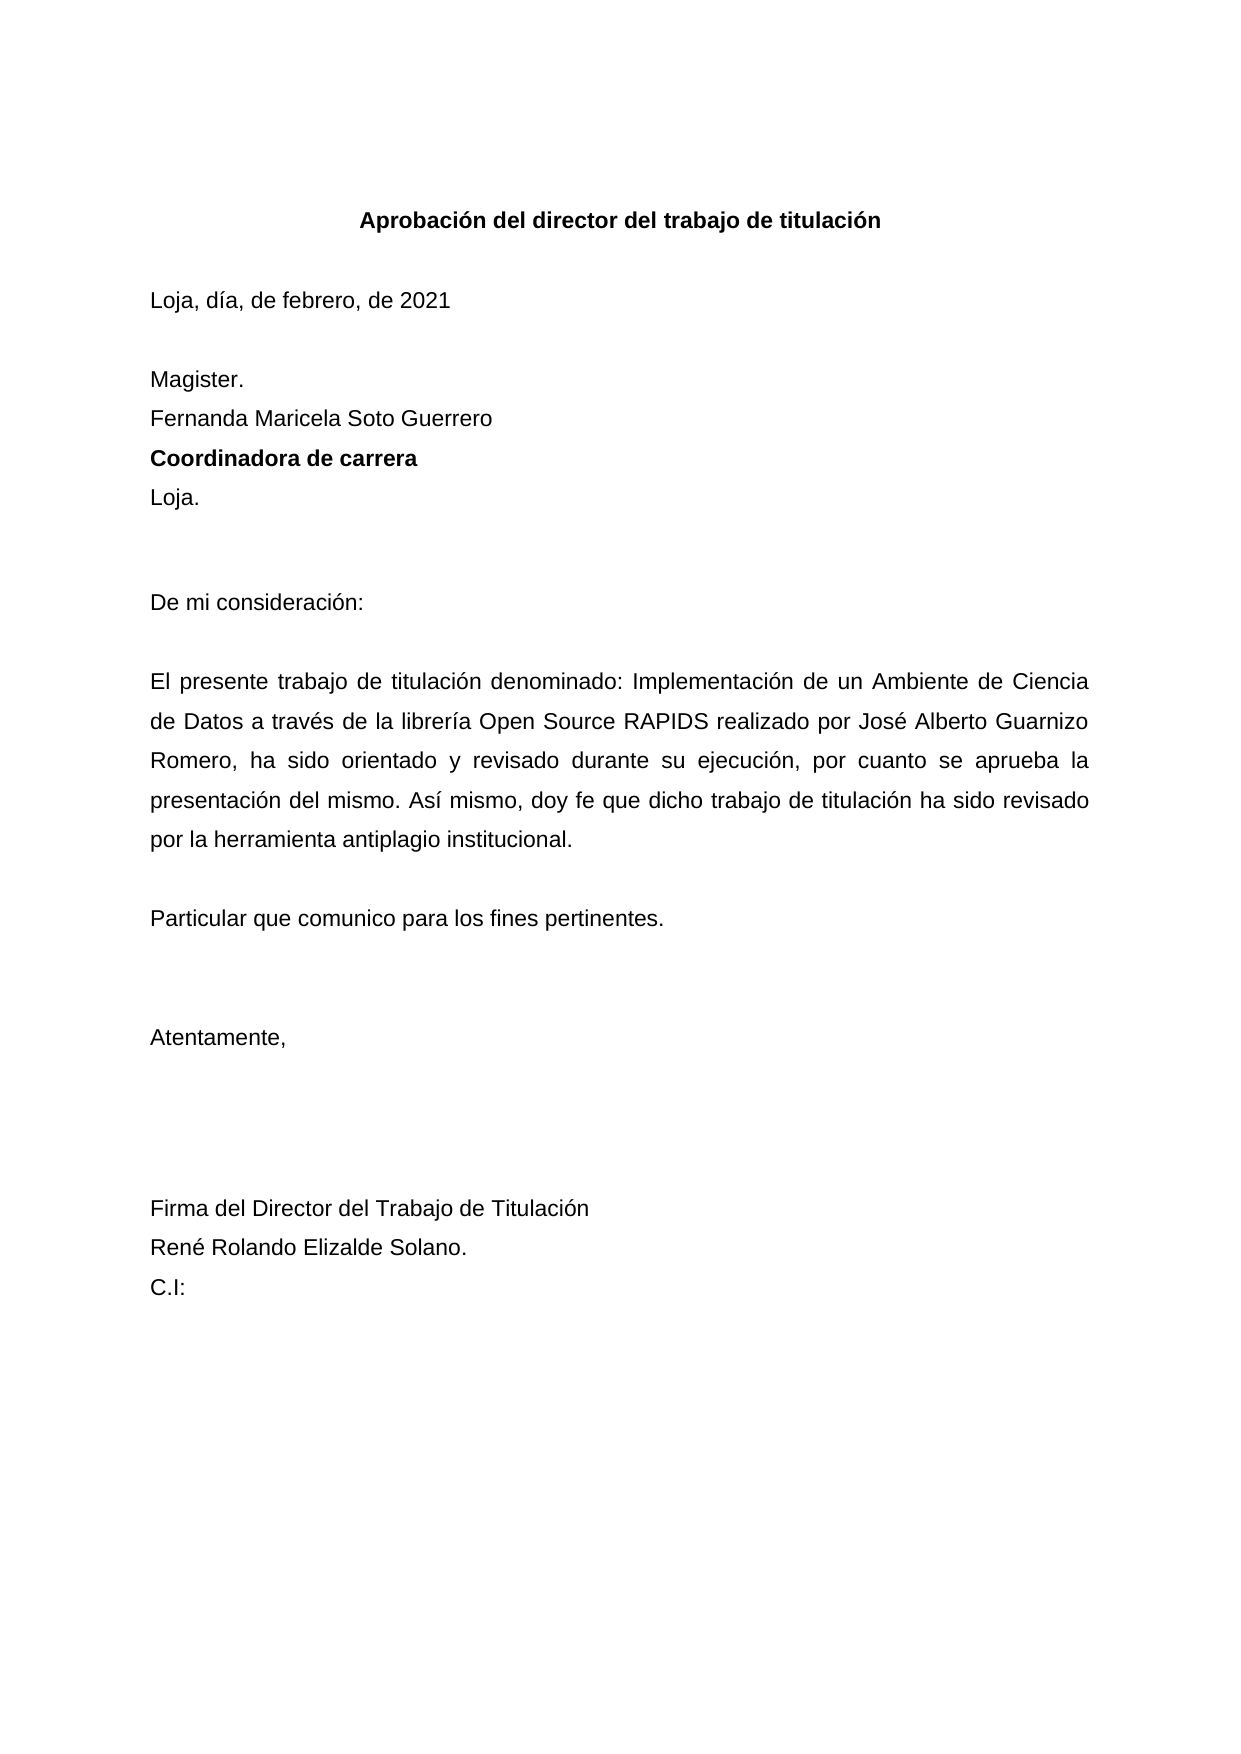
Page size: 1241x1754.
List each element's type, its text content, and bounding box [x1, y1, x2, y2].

text Loja. [150, 484, 1090, 510]
text Particular que comunico para los fines pertinentes. [150, 905, 1090, 932]
text Coordinadora de carrera [150, 444, 1090, 471]
text El presente trabajo de titulación denominado: Implementación de un Ambiente de Ciencia de Datos a través de la librería Open Source RAPIDS realizado por José Alberto Guarnizo Romero, ha sido orientado y revisado durante su ejecución, por cuanto se aprueba la presentación del mismo. Así mismo, doy fe que dicho trabajo de titulación ha sido revisado por la herramienta antiplagio institucional. [150, 668, 1090, 853]
text René Rolando Elizalde Solano. [150, 1234, 1090, 1261]
text De mi consideración: [150, 589, 1090, 616]
text Atentamente, [150, 1024, 1090, 1050]
subtitle Aprobación del director del trabajo de titulación [150, 207, 1090, 234]
text C.I: [150, 1274, 1090, 1300]
text Loja, día, de febrero, de 2021 [150, 287, 1090, 313]
text Fernanda Maricela Soto Guerrero [150, 405, 1090, 431]
text Firma del Director del Trabajo de Titulación [150, 1195, 1090, 1221]
text Magister. [150, 366, 1090, 392]
